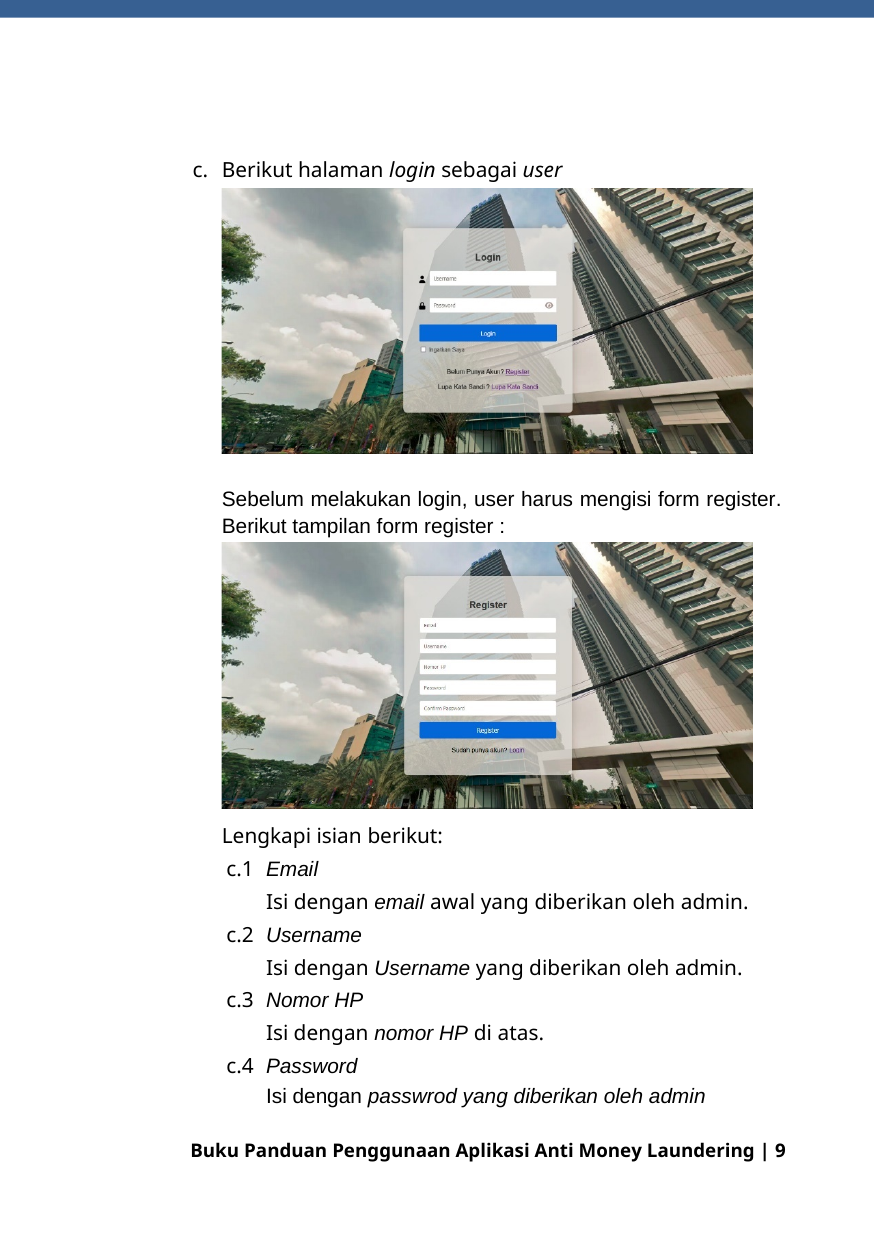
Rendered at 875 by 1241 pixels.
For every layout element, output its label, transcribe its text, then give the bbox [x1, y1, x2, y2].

text Isi dengan Username yang diberikan oleh admin. [191, 953, 782, 981]
text Isi dengan nomor HP di atas. [191, 1018, 782, 1047]
text Sebelum melakukan login, user harus mengisi form register. Berikut tampilan form register : [222, 487, 782, 538]
list Berikut halaman login sebagai user [192, 155, 782, 184]
list Password [226, 1051, 782, 1079]
list Nomor HP [226, 985, 782, 1014]
list Username [226, 920, 782, 948]
list Email [226, 854, 782, 882]
text Lengkapi isian berikut: [148, 821, 782, 850]
text Isi dengan email awal yang diberikan oleh admin. [191, 887, 782, 915]
text Isi dengan passwrod yang diberikan oleh admin [266, 1084, 782, 1108]
picture [221, 542, 753, 809]
picture [221, 188, 753, 454]
